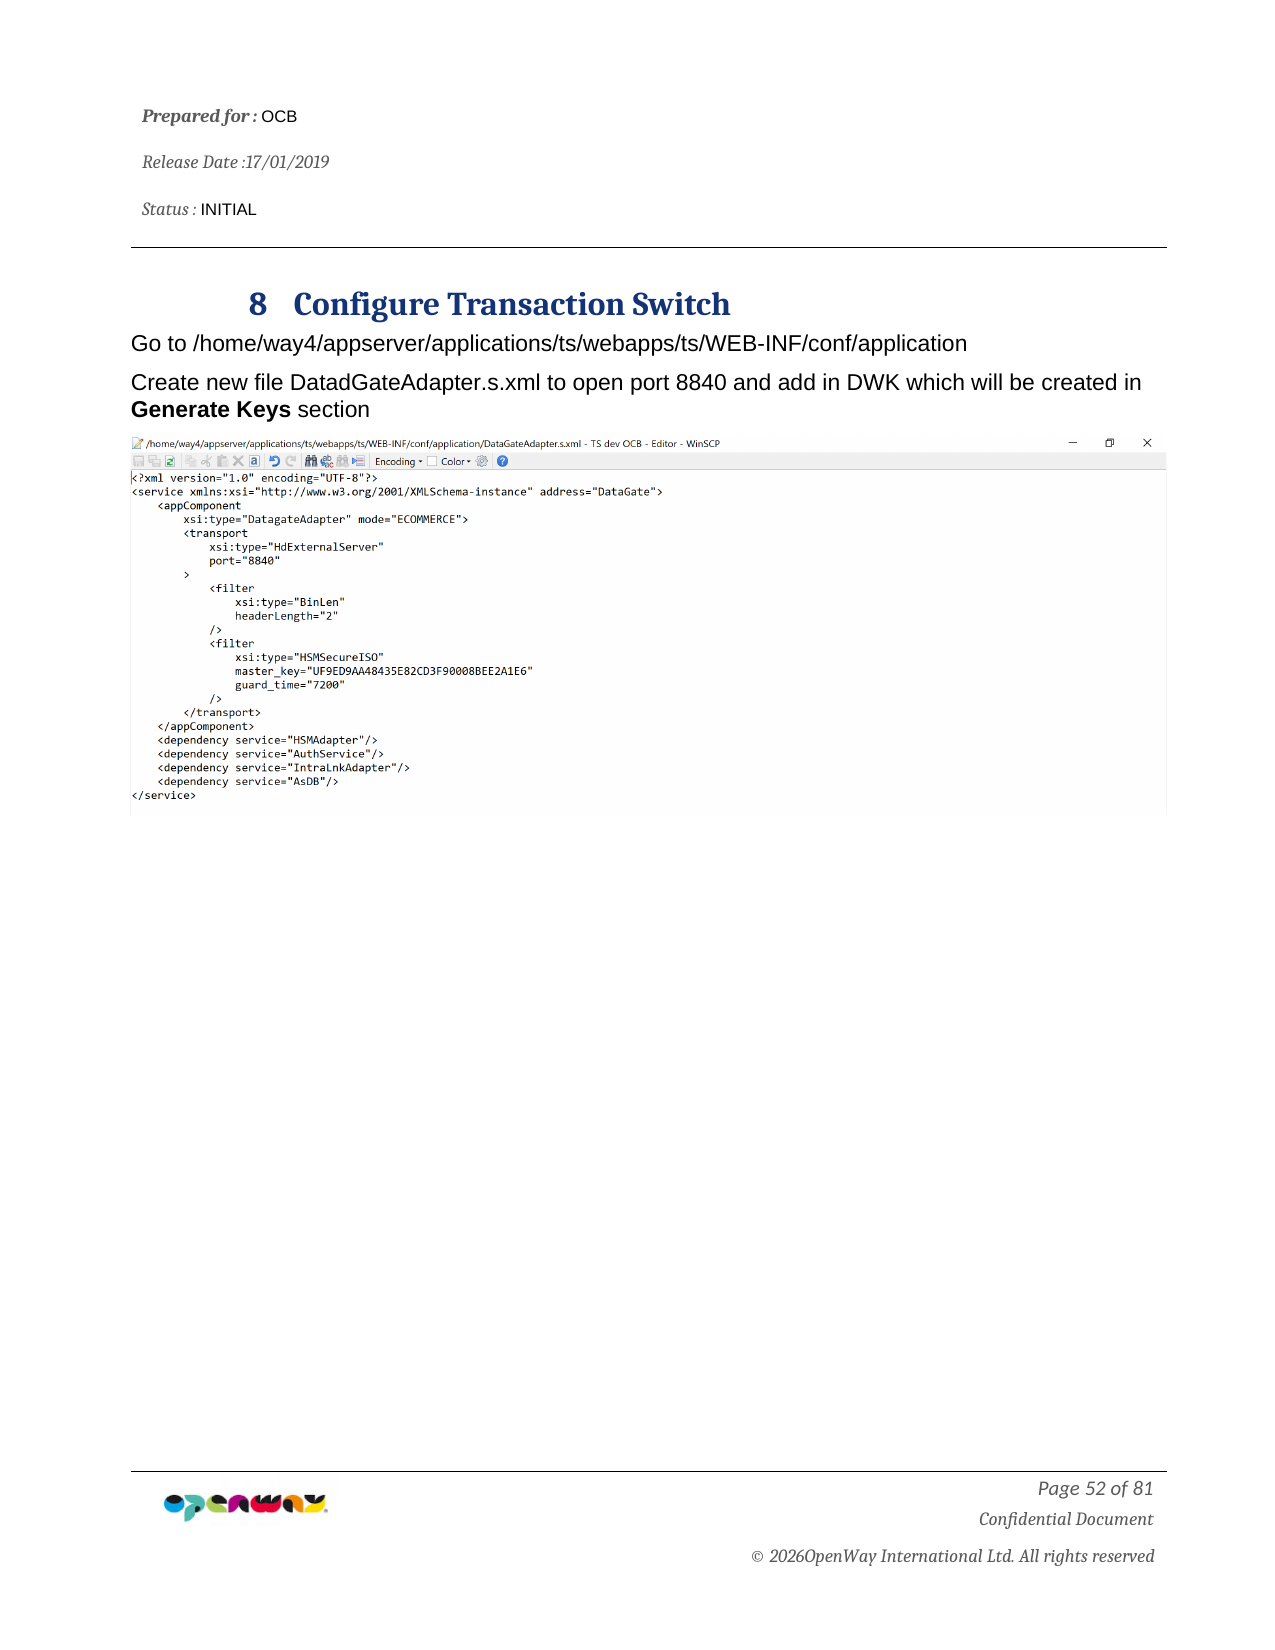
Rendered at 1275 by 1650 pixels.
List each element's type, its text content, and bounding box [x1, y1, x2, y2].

subtitle Configure Transaction Switch [249, 286, 1167, 324]
picture [130, 434, 1167, 815]
picture [156, 1472, 338, 1543]
text Go to /home/way4/appserver/applications/ts/webapps/ts/WEB-INF/conf/application [131, 330, 1167, 357]
text Create new file DatadGateAdapter.s.xml to open port 8840 and add in DWK which will be created in Generate Keys section [131, 369, 1167, 422]
